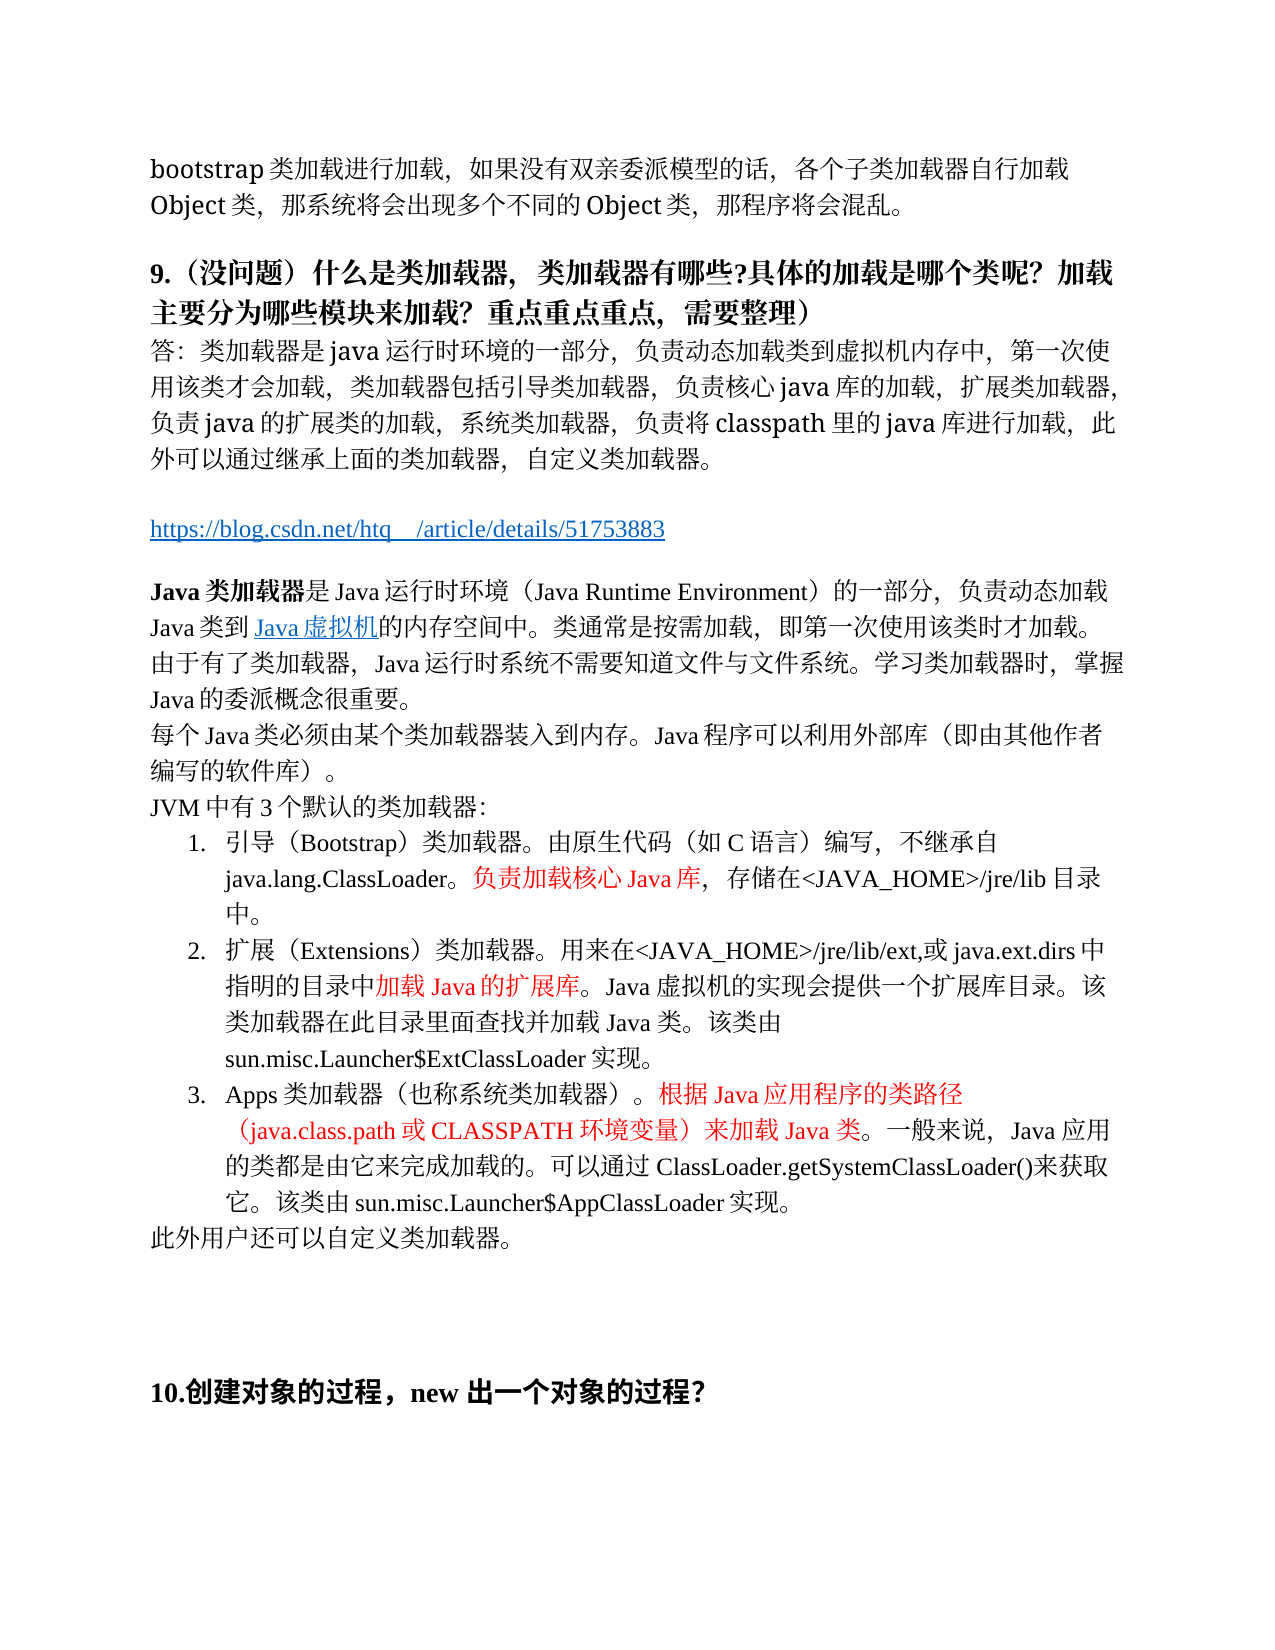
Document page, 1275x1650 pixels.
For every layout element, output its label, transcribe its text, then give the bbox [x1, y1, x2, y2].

list Apps类加载器（也称系统类加载器）。根据 Java应用程序的类路径（java.class.path或CLASSPATH环境变量）来加载 Java 类。一般来说，Java 应用的类都是由它来完成加载的。可以通过 ClassLoader.getSystemClassLoader()来获取它。该类由sun.misc.Launcher$AppClassLoader实现。 [187, 1075, 1125, 1218]
text Java类加载器是Java运行时环境（Java Runtime Environment）的一部分，负责动态加载Java类到Java虚拟机的内存空间中。类通常是按需加载，即第一次使用该类时才加载。由于有了类加载器，Java运行时系统不需要知道文件与文件系统。学习类加载器时，掌握Java的委派概念很重要。 [150, 572, 1125, 715]
text https://blog.csdn.net/htq__/article/details/51753883 [150, 514, 1125, 543]
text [150, 150, 1125, 222]
text 9.（没问题）什么是类加载器，类加载器有哪些?具体的加载是哪个类呢？加载主要分为哪些模块来加载？重点重点重点，需要整理） [150, 251, 1125, 332]
list 扩展（Extensions）类加载器。用来在<JAVA_HOME>/jre/lib/ext,或java.ext.dirs中指明的目录中加载 Java的扩展库。Java 虚拟机的实现会提供一个扩展库目录。该类加载器在此目录里面查找并加载 Java 类。该类由sun.misc.Launcher$ExtClassLoader实现。 [187, 931, 1125, 1075]
list 引导（Bootstrap）类加载器。由原生代码（如C语言）编写，不继承自java.lang.ClassLoader。负责加载核心Java库，存储在<JAVA_HOME>/jre/lib目录中。 [187, 823, 1125, 931]
text 10.创建对象的过程，new 出一个对象的过程？ [150, 1369, 1125, 1410]
text 答：类加载器是java运行时环境的一部分，负责动态加载类到虚拟机内存中，第一次使用该类才会加载，类加载器包括引导类加载器，负责核心java库的加载，扩展类加载器，负责java的扩展类的加载，系统类加载器，负责将classpath里的java库进行加载，此外可以通过继承上面的类加载器，自定义类加载器。 [150, 332, 1125, 476]
text 每个Java类必须由某个类加载器装入到内存。Java程序可以利用外部库（即由其他作者编写的软件库）。 [150, 715, 1125, 787]
text 此外用户还可以自定义类加载器。 [150, 1218, 1125, 1254]
text JVM中有3个默认的类加载器： [150, 787, 1125, 823]
